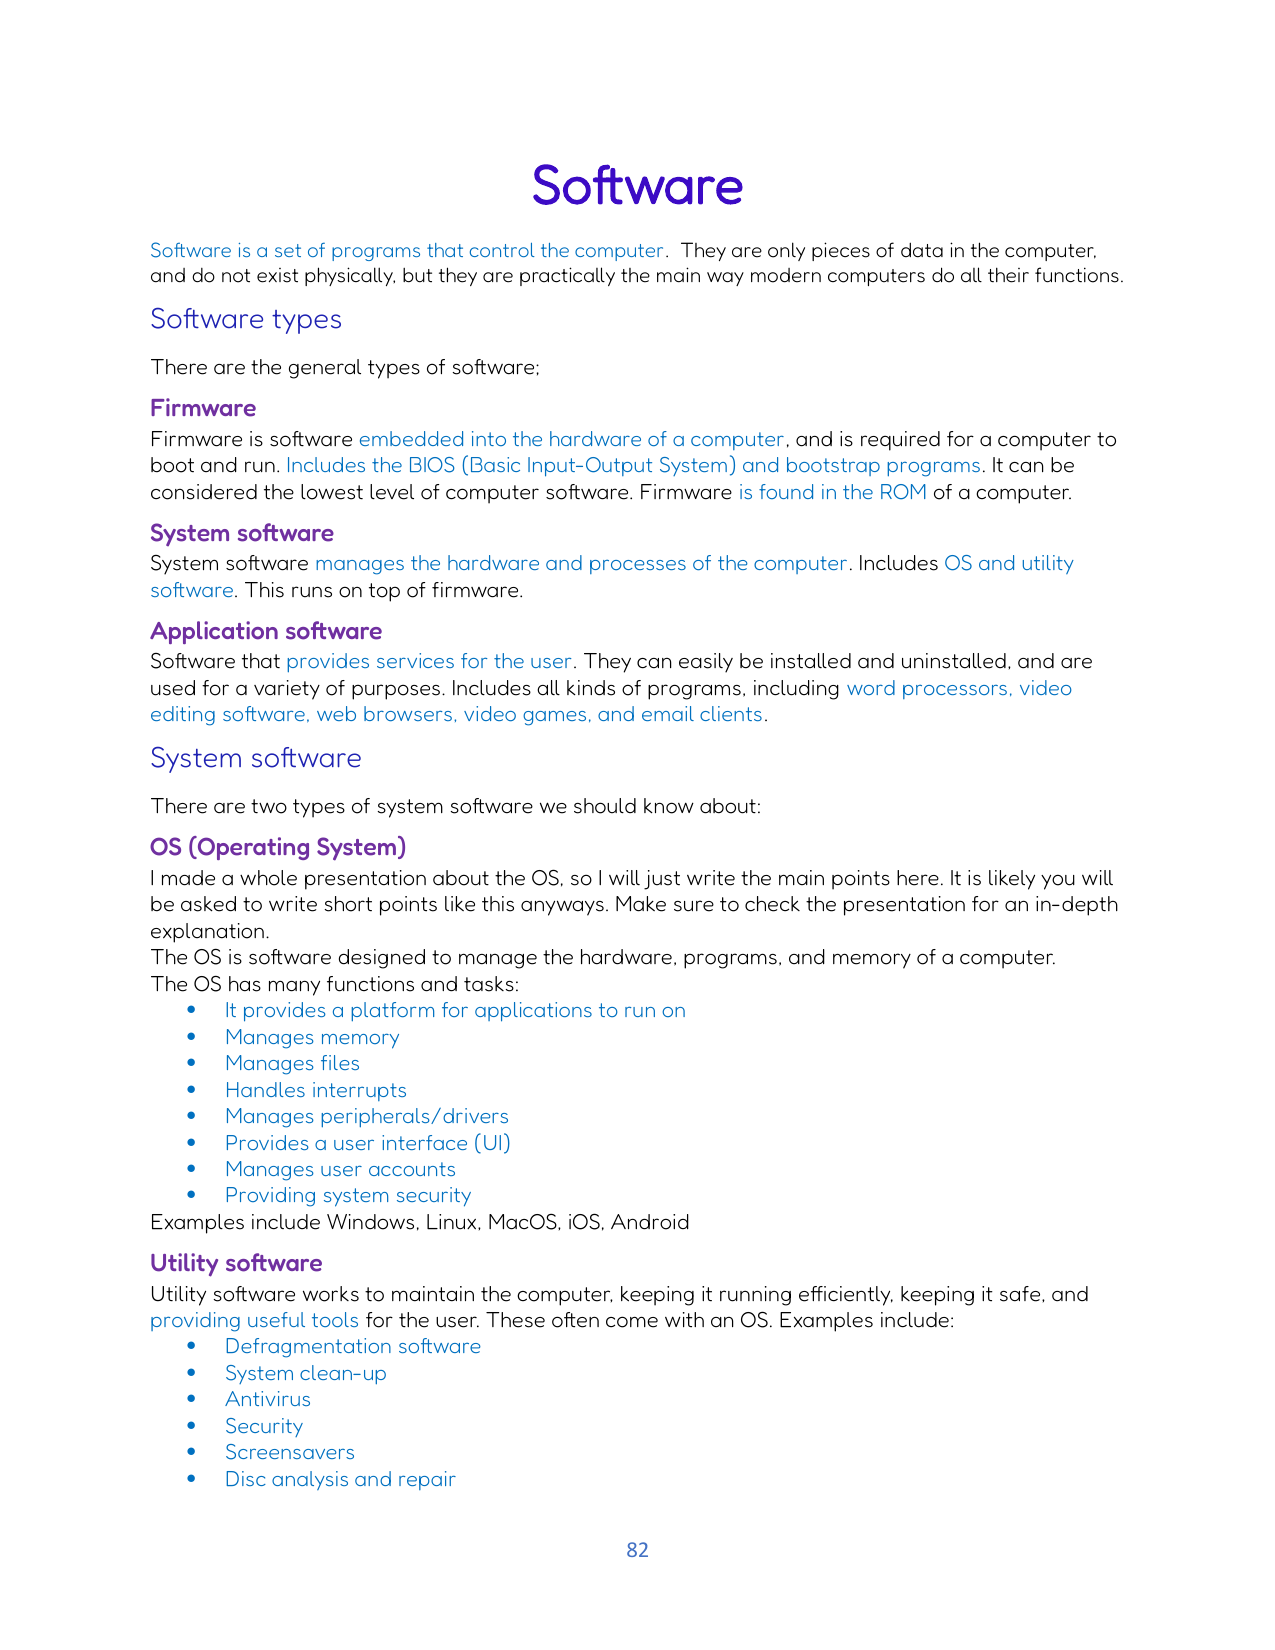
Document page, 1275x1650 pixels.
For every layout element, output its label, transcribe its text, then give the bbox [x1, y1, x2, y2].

list Antivirus [187, 1386, 1125, 1412]
text The OS is software designed to manage the hardware, programs, and memory of a computer. [150, 943, 1125, 970]
text The OS has many functions and tasks: [150, 970, 1125, 996]
text Utility software [150, 1247, 1125, 1277]
list Manages files [187, 1049, 1125, 1076]
list Defragmentation software [187, 1333, 1125, 1359]
text Software types [150, 300, 1125, 336]
text Utility software works to maintain the computer, keeping it running efficiently, keeping it safe, and providing useful tools for the user. These often come with an OS. Examples include: [150, 1280, 1125, 1333]
list Providing system security [187, 1182, 1125, 1208]
list Manages user accounts [187, 1155, 1125, 1182]
text Application software [150, 615, 1125, 645]
subtitle Software [150, 150, 1125, 216]
text I made a whole presentation about the OS, so I will just write the main points here. It is likely you will be asked to write short points like this anyways. Make sure to check the presentation for an in-depth explanation. [150, 864, 1125, 943]
list Screensavers [187, 1438, 1125, 1465]
list System clean-up [187, 1359, 1125, 1386]
text System software manages the hardware and processes of the computer. Includes OS and utility software. This runs on top of firmware. [150, 549, 1125, 602]
list Security [187, 1412, 1125, 1438]
text There are two types of system software we should know about: [150, 792, 1125, 819]
text OS (Operating System) [150, 831, 1125, 862]
list Manages peripherals/drivers [187, 1102, 1125, 1129]
list Handles interrupts [187, 1076, 1125, 1102]
text Software that provides services for the user. They can easily be installed and uninstalled, and are used for a variety of purposes. Includes all kinds of programs, including word processors, video editing software, web browsers, video games, and email clients. [150, 648, 1125, 727]
list Manages memory [187, 1023, 1125, 1049]
text Software is a set of programs that control the computer. They are only pieces of data in the computer, and do not exist physically, but they are practically the main way modern computers do all their functions. [150, 237, 1125, 288]
list Provides a user interface (UI) [187, 1129, 1125, 1155]
text System software [150, 517, 1125, 547]
text There are the general types of software; [150, 353, 1125, 380]
list It provides a platform for applications to run on [187, 996, 1125, 1023]
text Firmware is software embedded into the hardware of a computer, and is required for a computer to boot and run. Includes the BIOS (Basic Input-Output System) and bootstrap programs. It can be considered the lowest level of computer software. Firmware is found in the ROM of a computer. [150, 425, 1125, 504]
text Examples include Windows, Linux, MacOS, iOS, Android [150, 1208, 1125, 1234]
text System software [150, 739, 1125, 775]
text Firmware [150, 392, 1125, 422]
list Disc analysis and repair [187, 1465, 1125, 1491]
